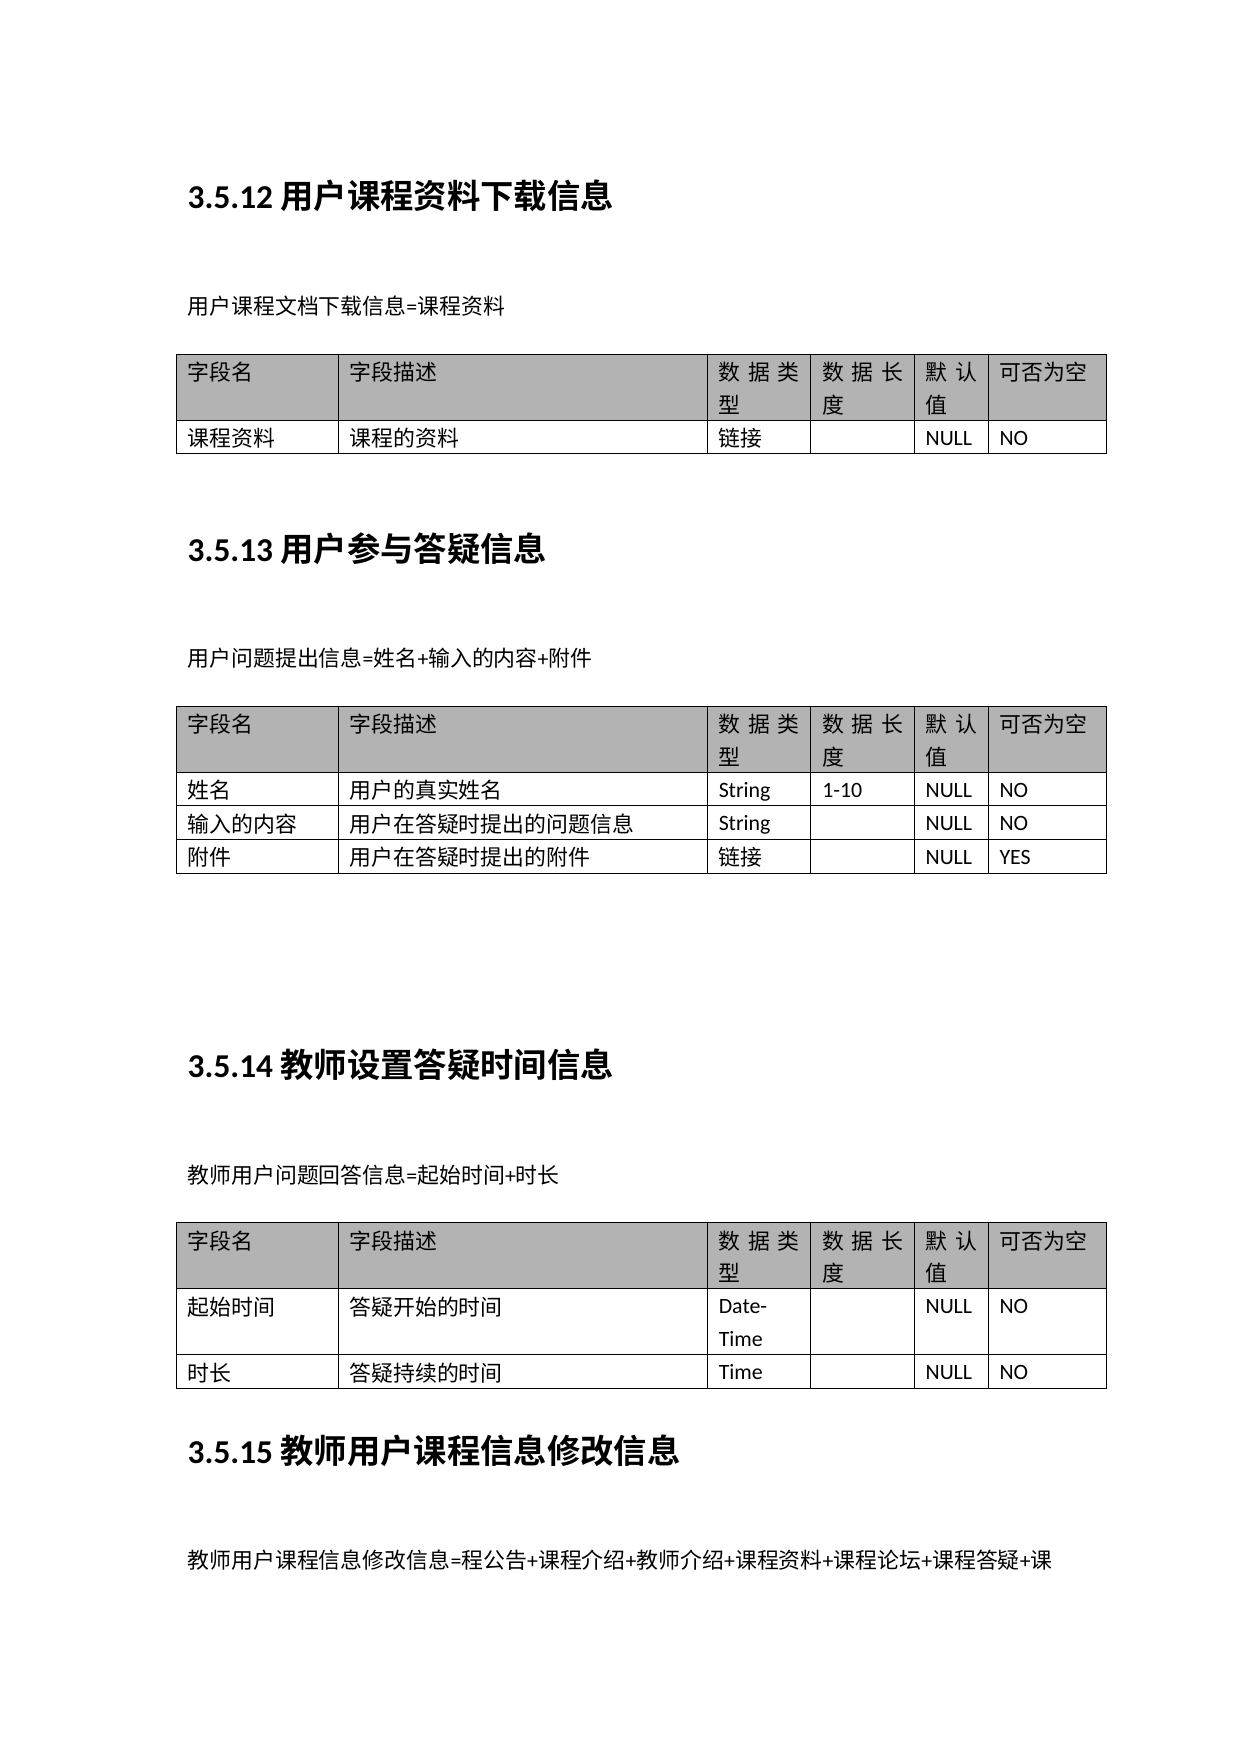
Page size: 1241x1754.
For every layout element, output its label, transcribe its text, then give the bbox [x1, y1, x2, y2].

table_header 字段描述 [339, 1223, 707, 1288]
table_cell 输入的内容 [177, 806, 338, 839]
table_header 默认值 [915, 707, 988, 772]
table_cell String [708, 806, 810, 839]
table_header 数据长度 [811, 355, 914, 420]
table_cell 附件 [177, 840, 338, 872]
subtitle 3.5.12 用户课程资料下载信息 [187, 162, 1053, 227]
table_header 字段名 [177, 707, 338, 772]
table_cell [811, 421, 914, 453]
table_cell NULL [915, 1355, 988, 1388]
table_cell Date-Time [708, 1289, 810, 1354]
table_header 数据长度 [811, 1223, 914, 1288]
table_cell 姓名 [177, 773, 338, 805]
table_cell String [708, 773, 810, 805]
table_cell 课程的资料 [339, 421, 707, 453]
table_cell 课程资料 [177, 421, 338, 453]
table_header 默认值 [915, 1223, 988, 1288]
table_cell NO [989, 421, 1106, 453]
table_header 数据类型 [708, 1223, 810, 1288]
table_cell NULL [915, 840, 988, 872]
table_header 可否为空 [989, 355, 1106, 420]
table_cell 用户在答疑时提出的问题信息 [339, 806, 707, 839]
table_cell Time [708, 1355, 810, 1388]
table_cell 链接 [708, 421, 810, 453]
table_header 数据类型 [708, 707, 810, 772]
table_cell NULL [915, 421, 988, 453]
subtitle 3.5.14 教师设置答疑时间信息 [187, 1031, 1053, 1096]
subtitle 3.5.13 用户参与答疑信息 [187, 514, 1053, 579]
text 教师用户问题回答信息=起始时间+时长 [187, 1157, 1053, 1190]
text 用户课程文档下载信息=课程资料 [187, 289, 1053, 321]
table_cell 答疑开始的时间 [339, 1289, 707, 1354]
table_header 字段名 [177, 1223, 338, 1288]
table_cell [811, 1355, 914, 1388]
table_cell [811, 840, 914, 872]
table_cell 用户在答疑时提出的附件 [339, 840, 707, 872]
table_header 可否为空 [989, 707, 1106, 772]
table_cell 答疑持续的时间 [339, 1355, 707, 1388]
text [187, 1543, 1053, 1575]
table_header 字段名 [177, 355, 338, 420]
table_cell 时长 [177, 1355, 338, 1388]
table_cell NO [989, 1355, 1106, 1388]
table_header 字段描述 [339, 355, 707, 420]
table_cell NULL [915, 773, 988, 805]
table_header 默认值 [915, 355, 988, 420]
table_cell 链接 [708, 840, 810, 872]
table_cell [811, 806, 914, 839]
table_cell 起始时间 [177, 1289, 338, 1354]
table_header 字段描述 [339, 707, 707, 772]
table_cell 用户的真实姓名 [339, 773, 707, 805]
table_cell NO [989, 806, 1106, 839]
table_header 数据长度 [811, 707, 914, 772]
table_cell NULL [915, 1289, 988, 1354]
text 用户问题提出信息=姓名+输入的内容+附件 [187, 641, 1053, 673]
table_cell 1-10 [811, 773, 914, 805]
table_cell NO [989, 773, 1106, 805]
table_cell [811, 1289, 914, 1354]
table_cell YES [989, 840, 1106, 872]
subtitle 3.5.15 教师用户课程信息修改信息 [187, 1416, 1053, 1481]
table_cell NO [989, 1289, 1106, 1354]
table_header 数据类型 [708, 355, 810, 420]
table_cell NULL [915, 806, 988, 839]
table_header 可否为空 [989, 1223, 1106, 1288]
